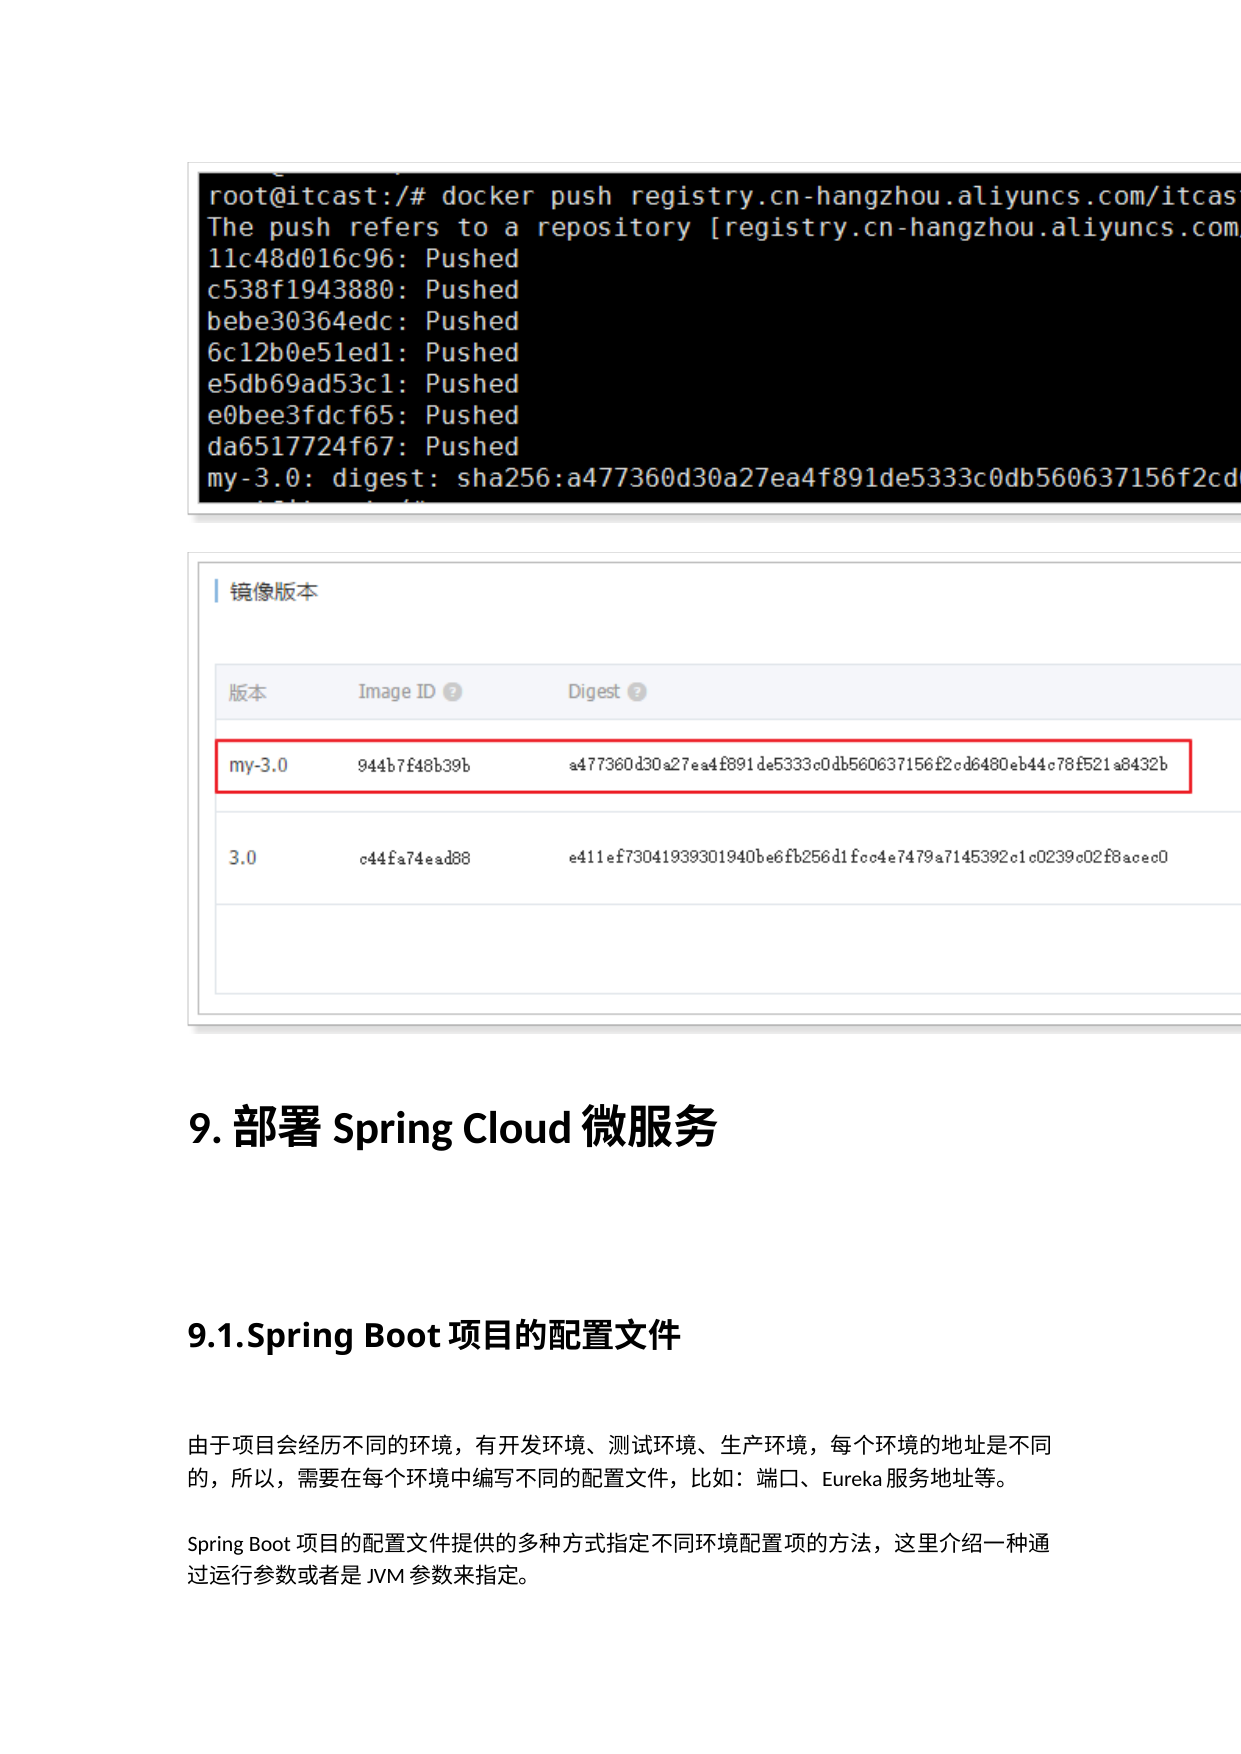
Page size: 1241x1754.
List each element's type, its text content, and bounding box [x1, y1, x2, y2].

text Spring Boot项目的配置文件提供的多种方式指定不同环境配置项的方法，这里介绍一种通过运行参数或者是JVM参数来指定。 [187, 1525, 1053, 1590]
picture [187, 552, 1241, 1034]
text 由于项目会经历不同的环境，有开发环境、测试环境、生产环境，每个环境的地址是不同的，所以，需要在每个环境中编写不同的配置文件，比如：端口、Eureka服务地址等。 [187, 1428, 1053, 1493]
subtitle Spring Boot项目的配置文件 [187, 1300, 1053, 1365]
picture [187, 162, 1241, 523]
subtitle 部署Spring Cloud微服务 [187, 1075, 1053, 1172]
